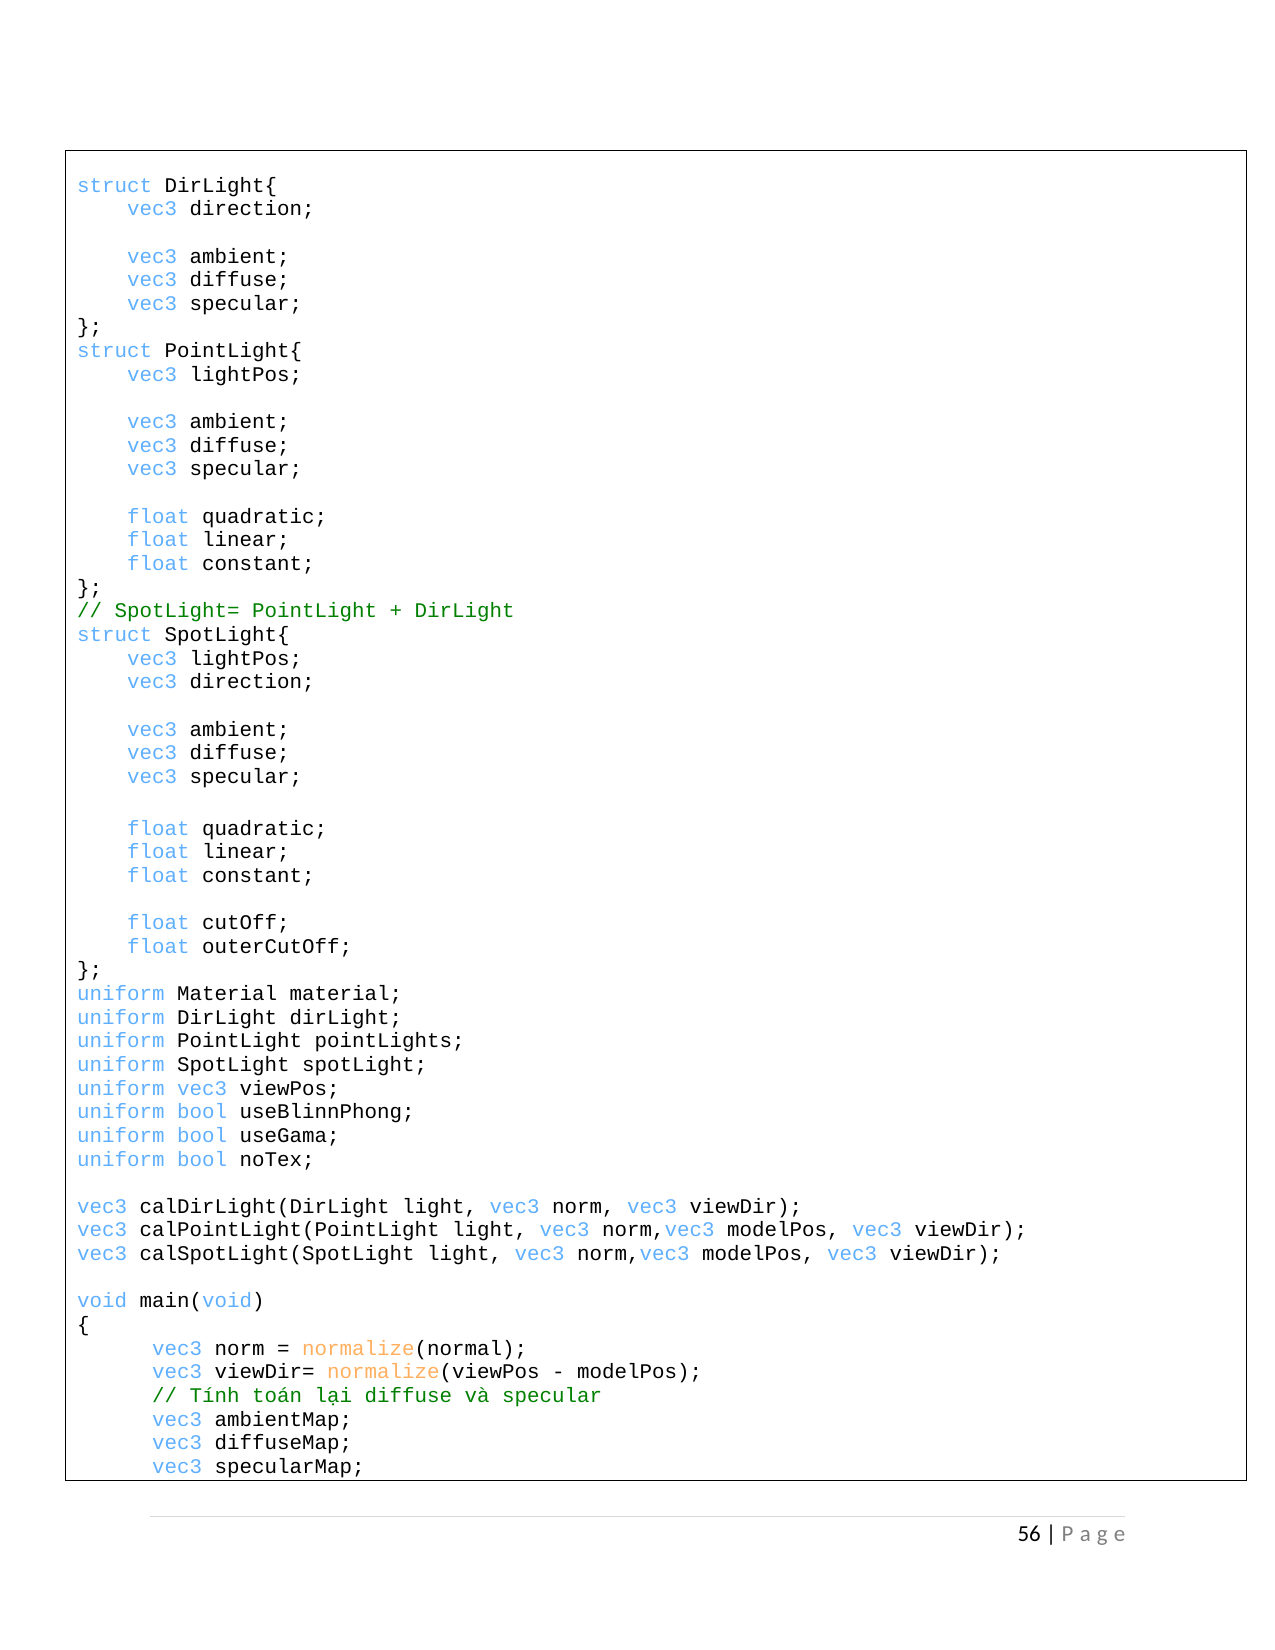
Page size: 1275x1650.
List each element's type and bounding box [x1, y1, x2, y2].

table_cell [66, 151, 1246, 1479]
